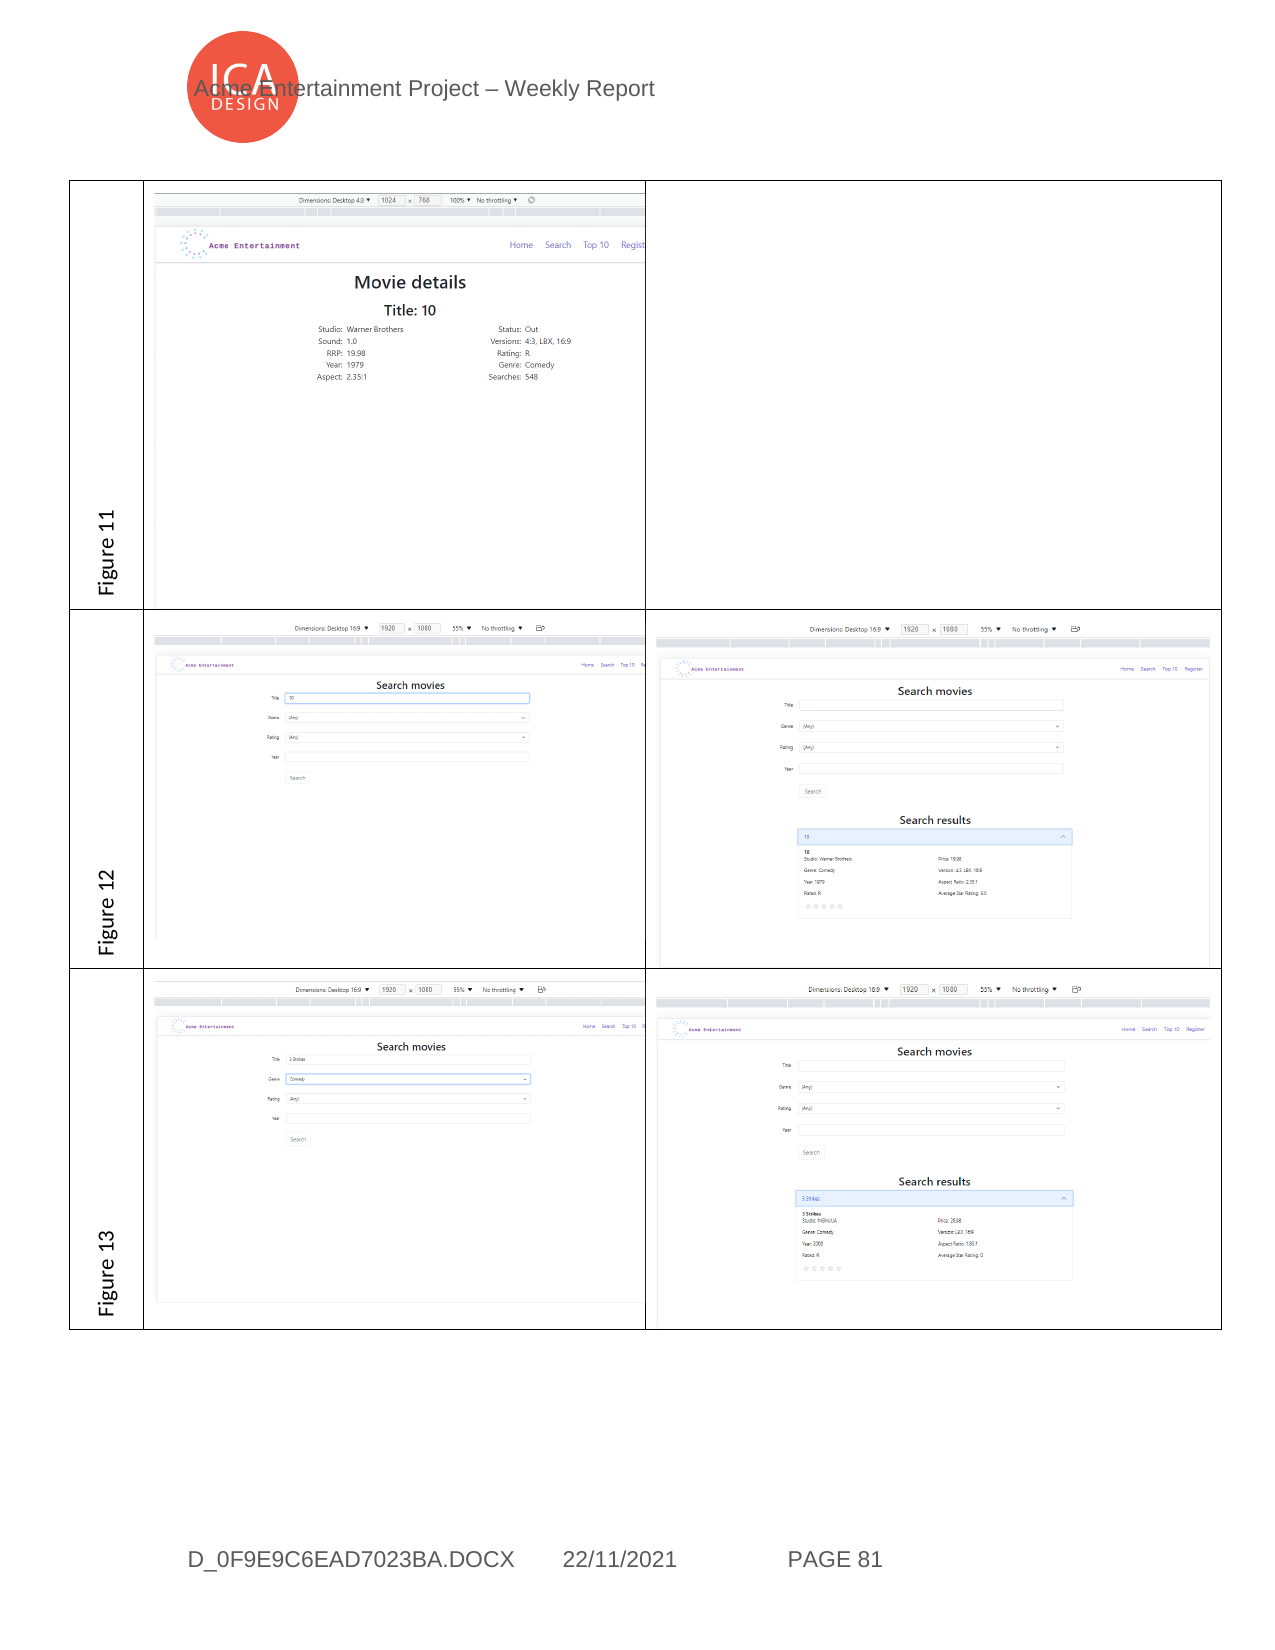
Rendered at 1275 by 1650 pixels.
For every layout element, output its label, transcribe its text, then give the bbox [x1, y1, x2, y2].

table_cell Figure 12 [70, 610, 143, 968]
table_cell [646, 181, 1221, 608]
picture [187, 31, 299, 143]
table_cell [144, 610, 645, 968]
table_cell Figure 13 [70, 969, 143, 1329]
table_cell [646, 610, 1221, 968]
table_cell [144, 969, 645, 1329]
table_cell Figure 11 [70, 181, 143, 608]
table_cell [144, 181, 645, 608]
table_cell [646, 969, 1221, 1329]
